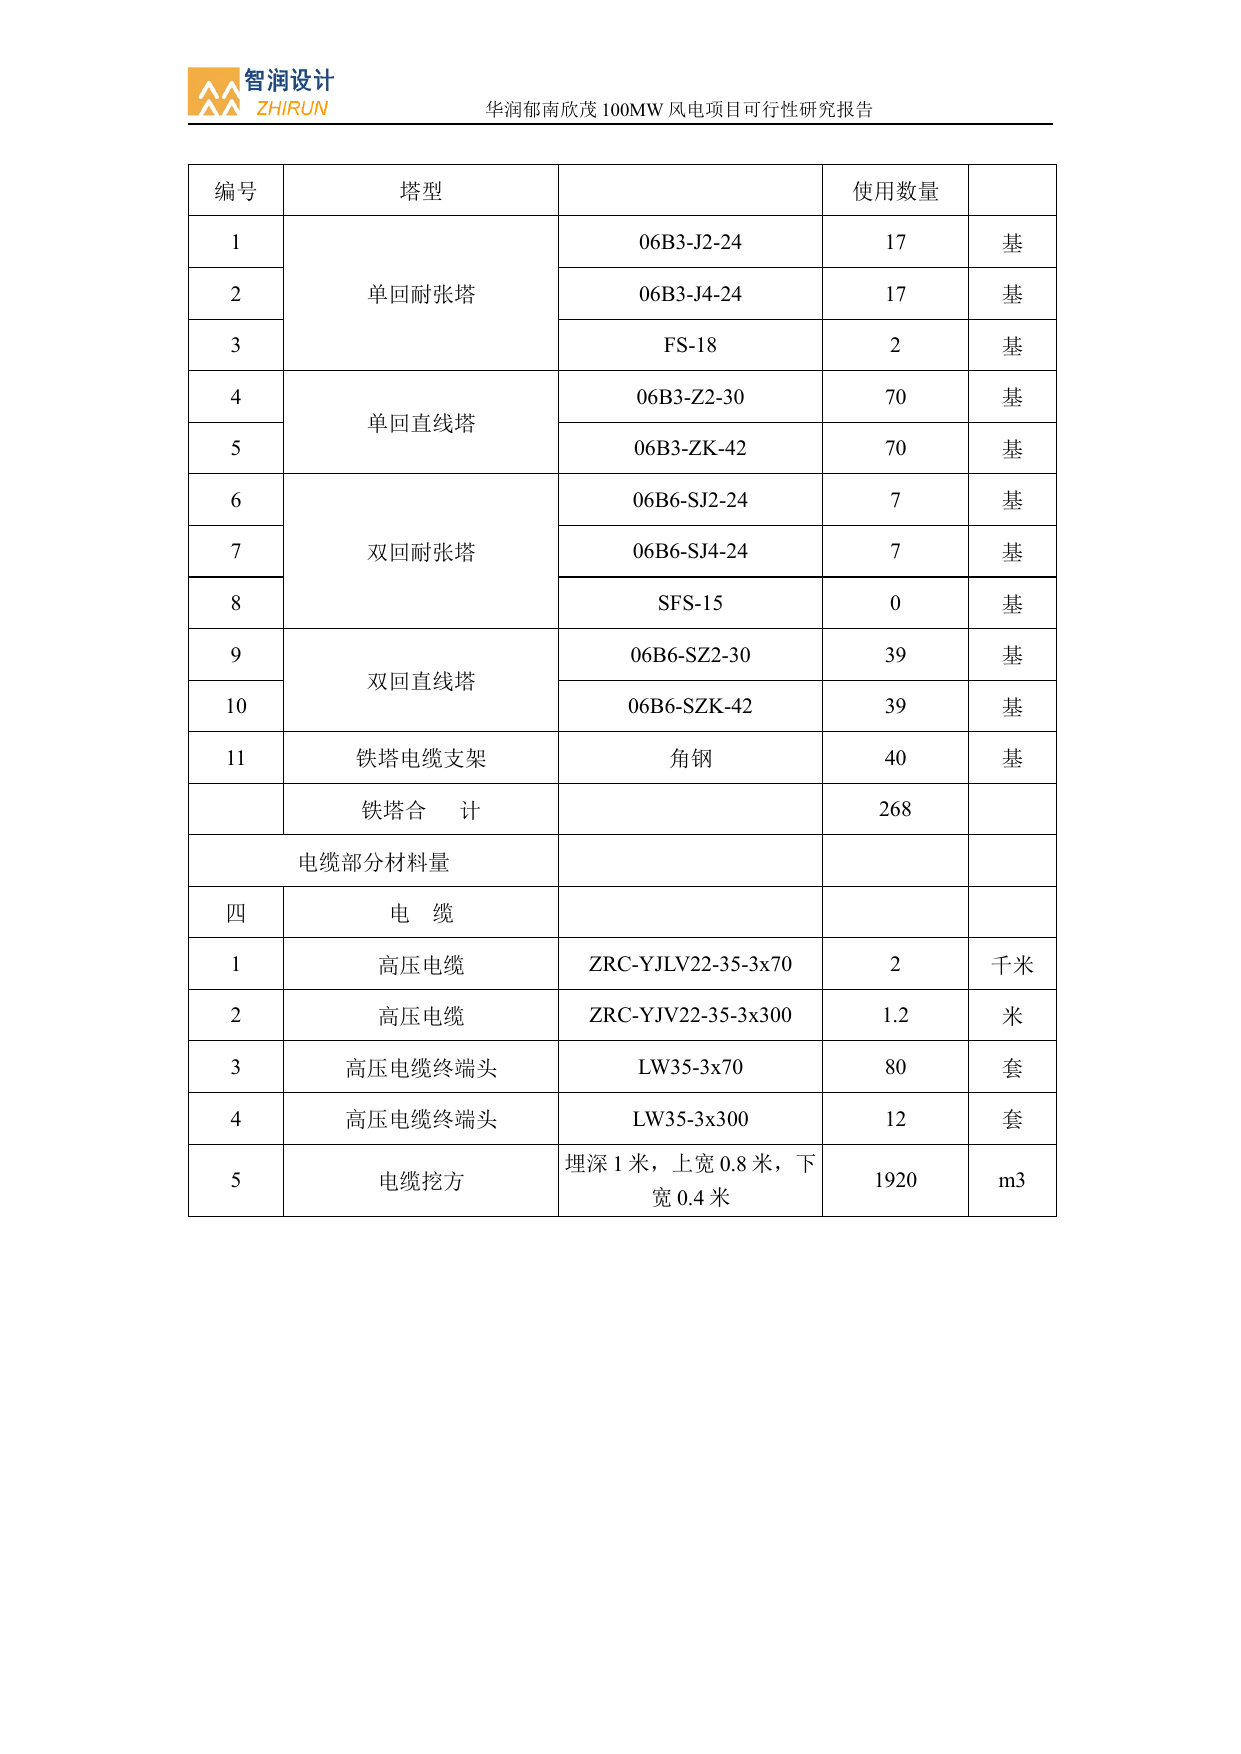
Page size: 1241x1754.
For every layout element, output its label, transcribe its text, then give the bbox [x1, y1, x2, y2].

table_cell 06B6-SZ2-30 [559, 629, 822, 679]
table_cell 双回直线塔 [284, 629, 558, 731]
table_cell 06B3-J4-24 [559, 268, 822, 318]
table_cell 9 [189, 629, 283, 679]
table_cell 06B3-Z2-30 [559, 371, 822, 422]
table_cell 高压电缆 [284, 990, 558, 1040]
table_cell 单回耐张塔 [284, 216, 558, 370]
table_cell 3 [189, 1041, 283, 1092]
table_cell 4 [189, 1093, 283, 1143]
table_cell 基 [969, 526, 1056, 576]
table_cell 基 [969, 320, 1056, 370]
table_cell 套 [969, 1041, 1056, 1092]
table_cell 5 [189, 1145, 283, 1216]
table_cell 1 [189, 938, 283, 989]
table_cell 06B6-SJ4-24 [559, 526, 822, 576]
table_cell [969, 835, 1056, 886]
table_cell [969, 165, 1056, 215]
table_cell 高压电缆 [284, 938, 558, 989]
table_cell [559, 887, 822, 937]
table_cell m3 [969, 1145, 1056, 1216]
picture [187, 65, 335, 117]
table_cell 基 [969, 732, 1056, 783]
table_cell 06B6-SZK-42 [559, 681, 822, 731]
table_cell 埋深1米，上宽0.8米，下宽0.4米 [559, 1145, 822, 1216]
table_cell [559, 165, 822, 215]
table_cell LW35-3x70 [559, 1041, 822, 1092]
table_cell 70 [823, 371, 968, 422]
table_cell 基 [969, 423, 1056, 473]
table_cell 基 [969, 371, 1056, 422]
table_cell 2 [189, 268, 283, 318]
table_cell 千米 [969, 938, 1056, 989]
table_cell 1.2 [823, 990, 968, 1040]
table_cell 7 [823, 526, 968, 576]
table_cell 2 [823, 938, 968, 989]
table_cell 2 [823, 320, 968, 370]
table_cell 5 [189, 423, 283, 473]
table_cell 06B3-J2-24 [559, 216, 822, 267]
table_cell 8 [189, 578, 283, 628]
table_cell 四 [189, 887, 283, 937]
table_cell 1 [189, 216, 283, 267]
table_cell FS-18 [559, 320, 822, 370]
table_cell 6 [189, 474, 283, 525]
table_cell 高压电缆终端头 [284, 1093, 558, 1143]
table_cell 10 [189, 681, 283, 731]
table_cell 双回耐张塔 [284, 474, 558, 628]
table_cell [969, 784, 1056, 834]
table_cell 高压电缆终端头 [284, 1041, 558, 1092]
table_cell 268 [823, 784, 968, 834]
table_cell 40 [823, 732, 968, 783]
table_cell 基 [969, 629, 1056, 679]
table_cell 塔型 [284, 165, 558, 215]
table_cell 铁塔电缆支架 [284, 732, 558, 783]
table_cell 基 [969, 268, 1056, 318]
table_cell ZRC-YJV22-35-3x300 [559, 990, 822, 1040]
table_cell 基 [969, 216, 1056, 267]
table_cell 7 [189, 526, 283, 576]
table_cell [969, 887, 1056, 937]
table_cell 基 [969, 474, 1056, 525]
table_cell 电 缆 [284, 887, 558, 937]
table_cell 39 [823, 681, 968, 731]
table_cell ZRC-YJLV22-35-3x70 [559, 938, 822, 989]
table_cell SFS-15 [559, 578, 822, 628]
table_cell 80 [823, 1041, 968, 1092]
table_cell 06B6-SJ2-24 [559, 474, 822, 525]
table_cell 39 [823, 629, 968, 679]
table_cell [559, 784, 822, 834]
table_cell 11 [189, 732, 283, 783]
table_cell 电缆挖方 [284, 1145, 558, 1216]
table_cell 单回直线塔 [284, 371, 558, 473]
table_cell 70 [823, 423, 968, 473]
table_cell 17 [823, 216, 968, 267]
table_cell 7 [823, 474, 968, 525]
table_cell 套 [969, 1093, 1056, 1143]
table_cell LW35-3x300 [559, 1093, 822, 1143]
table_cell [823, 887, 968, 937]
table_cell 使用数量 [823, 165, 968, 215]
table_cell 1920 [823, 1145, 968, 1216]
table_cell 角钢 [559, 732, 822, 783]
table_cell 2 [189, 990, 283, 1040]
table_cell [559, 835, 822, 886]
table_cell 基 [969, 578, 1056, 628]
table_cell 3 [189, 320, 283, 370]
table_cell [189, 784, 283, 834]
table_cell 米 [969, 990, 1056, 1040]
table_cell 17 [823, 268, 968, 318]
table_cell 12 [823, 1093, 968, 1143]
table_cell 编号 [189, 165, 283, 215]
table_cell 4 [189, 371, 283, 422]
table_cell 铁塔合 计 [284, 784, 558, 834]
table_cell 0 [823, 578, 968, 628]
table_cell 电缆部分材料量 [189, 835, 558, 886]
table_cell [823, 835, 968, 886]
table_cell 基 [969, 681, 1056, 731]
table_cell 06B3-ZK-42 [559, 423, 822, 473]
